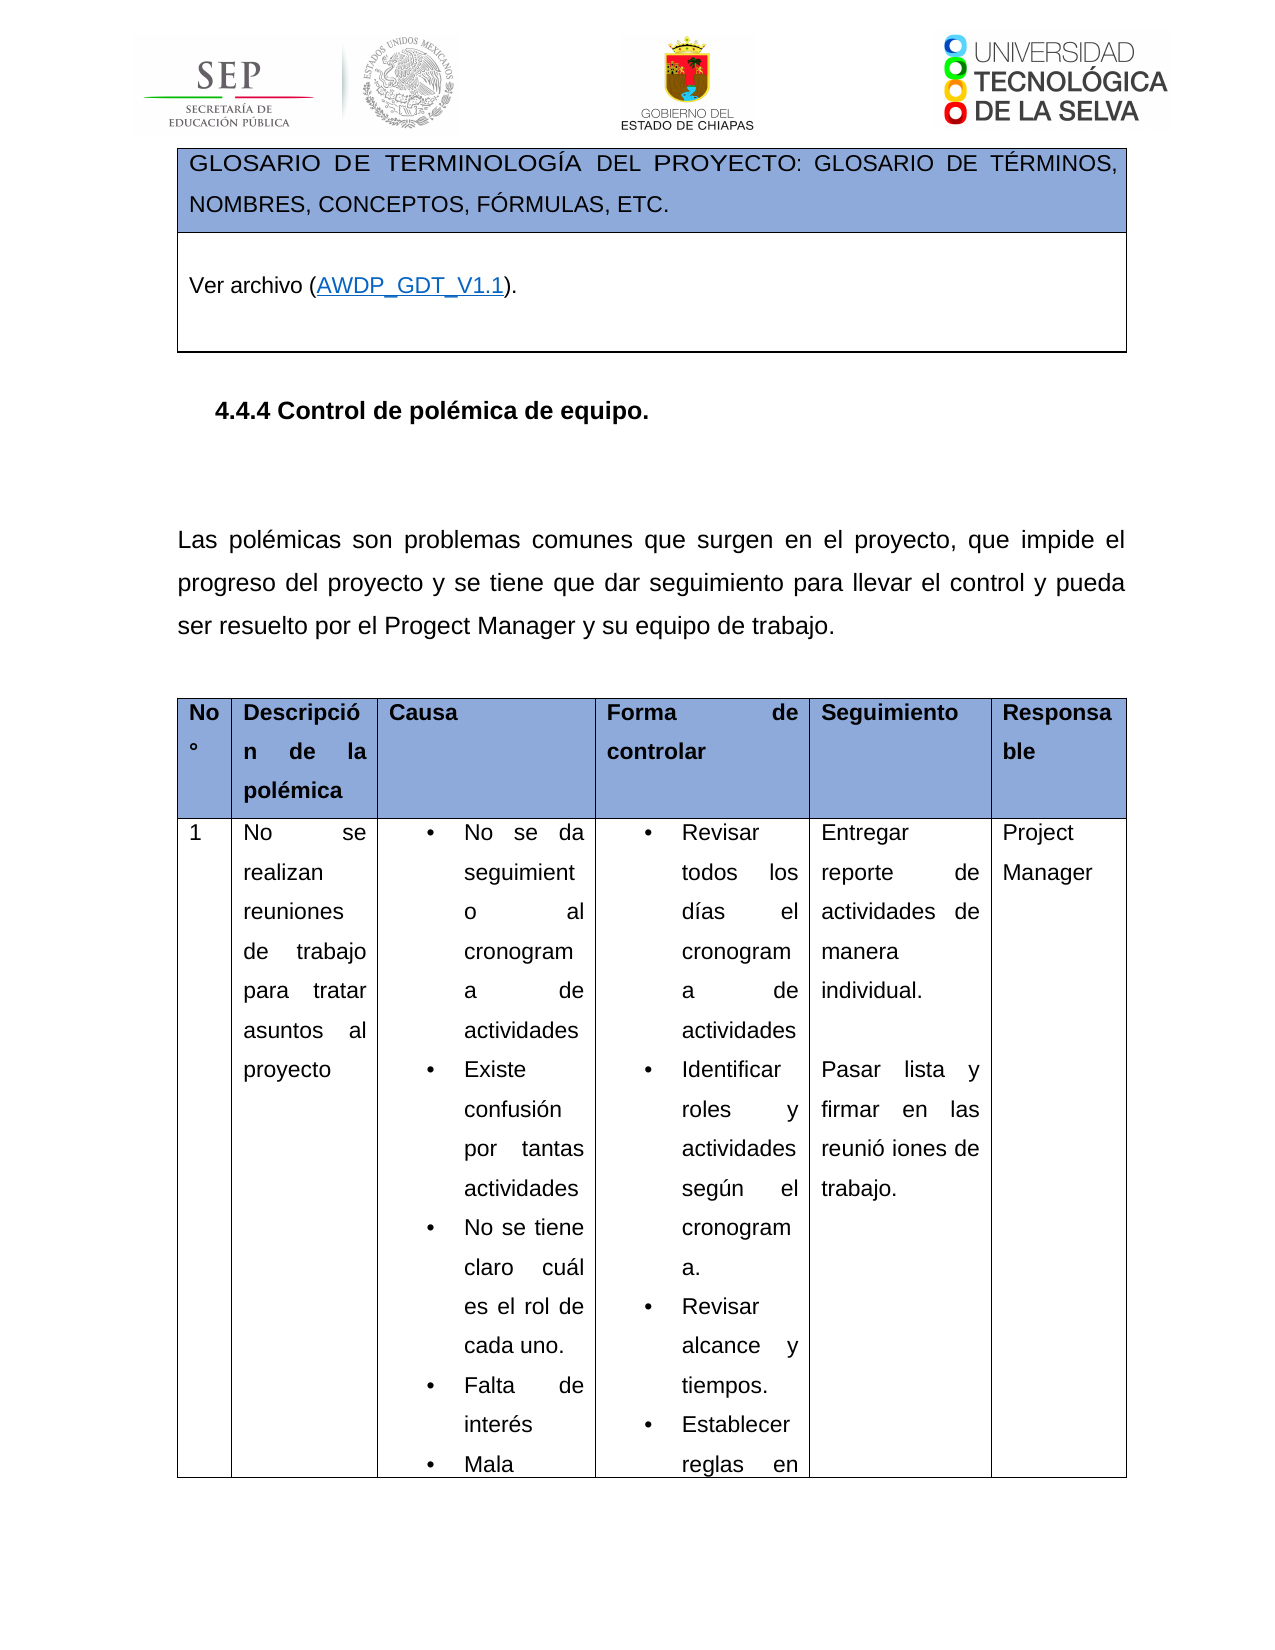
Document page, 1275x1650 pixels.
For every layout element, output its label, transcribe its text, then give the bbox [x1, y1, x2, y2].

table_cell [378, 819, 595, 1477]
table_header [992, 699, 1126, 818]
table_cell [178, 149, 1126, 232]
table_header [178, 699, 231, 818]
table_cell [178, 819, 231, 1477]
picture [933, 29, 1173, 130]
subtitle 4.4.4 Control de polémica de equipo. [215, 396, 1127, 424]
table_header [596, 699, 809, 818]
picture [618, 34, 757, 135]
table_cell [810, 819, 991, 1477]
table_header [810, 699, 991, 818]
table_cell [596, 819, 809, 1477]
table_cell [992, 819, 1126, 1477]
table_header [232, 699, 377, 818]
text Las polémicas son problemas comunes que surgen en el proyecto, que impide el progreso del proyecto y se tiene que dar seguimiento para llevar el control y pueda ser resuelto por el Progect Manager y su equipo de trabajo. [177, 525, 1127, 640]
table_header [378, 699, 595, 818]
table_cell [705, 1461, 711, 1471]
picture [131, 34, 462, 136]
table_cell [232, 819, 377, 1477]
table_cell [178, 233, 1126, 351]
